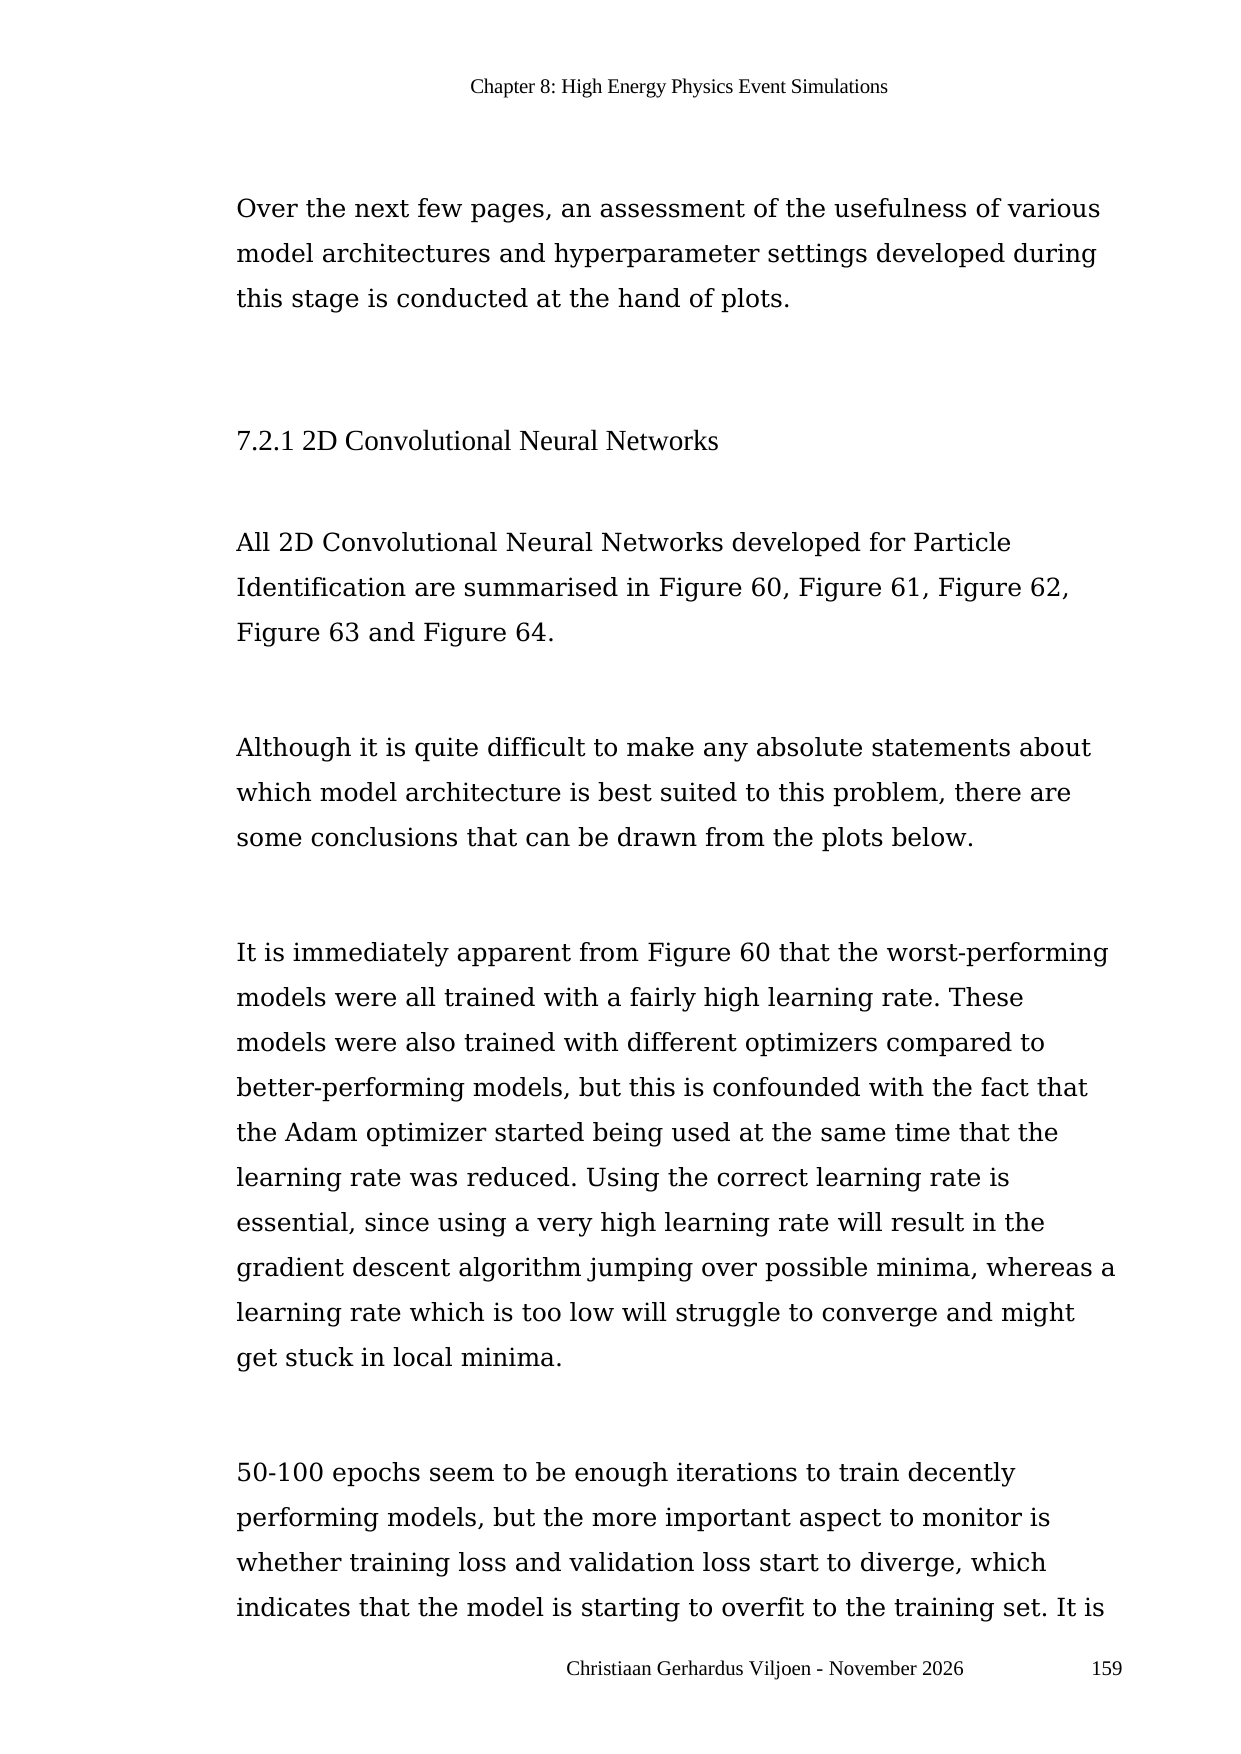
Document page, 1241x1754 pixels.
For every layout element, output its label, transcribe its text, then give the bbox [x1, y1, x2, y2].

subtitle 2D Convolutional Neural Networks [236, 423, 1122, 456]
text All 2D Convolutional Neural Networks developed for Particle Identification are summarised in Figure 60, Figure 61, Figure 62, Figure 63 and Figure 64. [236, 526, 1122, 646]
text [236, 1456, 1122, 1621]
text Over the next few pages, an assessment of the usefulness of various model architectures and hyperparameter settings developed during this stage is conducted at the hand of plots. [236, 193, 1122, 313]
text It is immediately apparent from Figure 60 that the worst-performing models were all trained with a fairly high learning rate. These models were also trained with different optimizers compared to better-performing models, but this is confounded with the fact that the Adam optimizer started being used at the same time that the learning rate was reduced. Using the correct learning rate is essential, since using a very high learning rate will result in the gradient descent algorithm jumping over possible minima, whereas a learning rate which is too low will struggle to converge and might get stuck in local minima. [236, 936, 1122, 1371]
text Although it is quite difficult to make any absolute statements about which model architecture is best suited to this problem, there are some conclusions that can be drawn from the plots below. [236, 731, 1122, 851]
